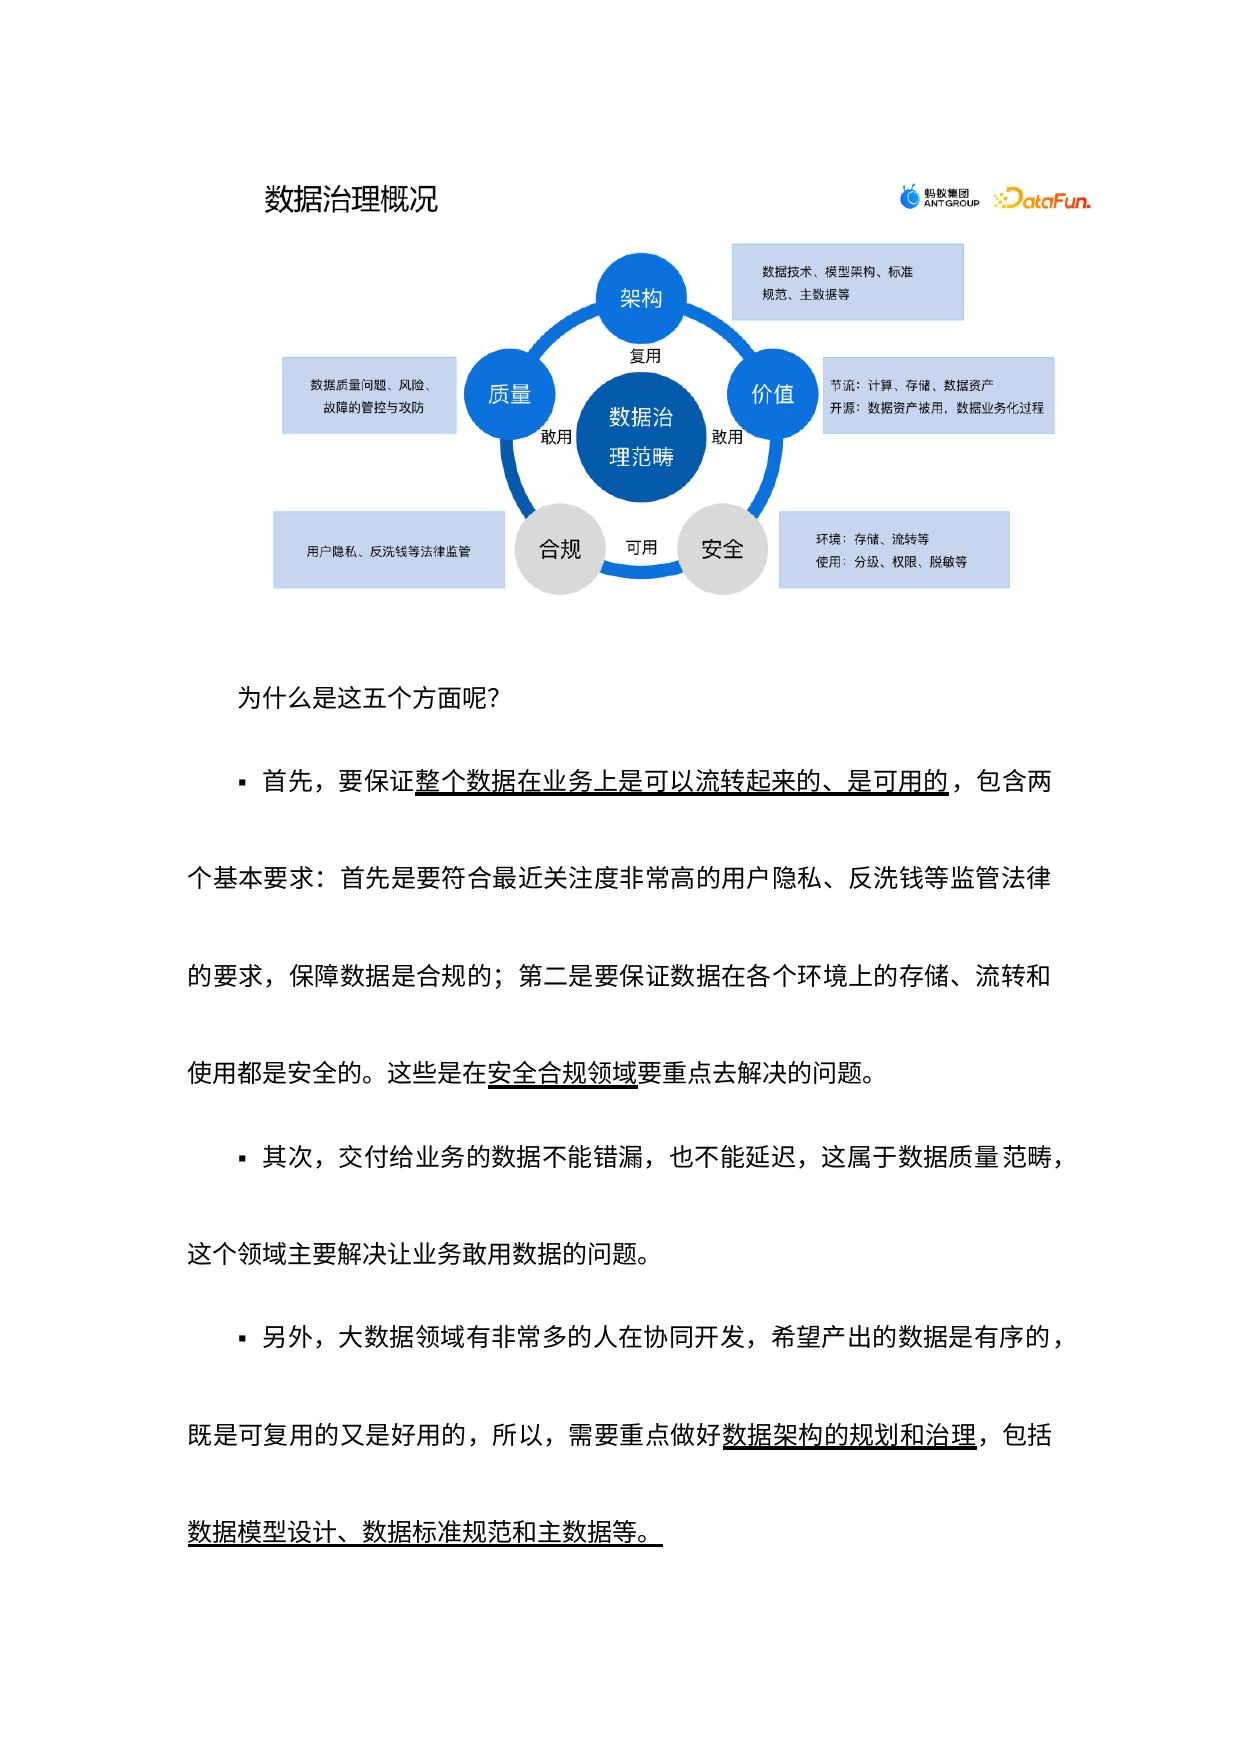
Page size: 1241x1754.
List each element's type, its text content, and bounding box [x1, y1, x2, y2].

list 另外，大数据领域有非常多的人在协同开发，希望产出的数据是有序的，既是可复用的又是好用的，所以，需要重点做好数据架构的规划和治理，包括数据模型设计、数据标准规范和主数据等。 [187, 1303, 1053, 1563]
list 其次，交付给业务的数据不能错漏，也不能延迟，这属于数据质量范畴，这个领域主要解决让业务敢用数据的问题。 [187, 1123, 1053, 1285]
list 首先，要保证整个数据在业务上是可以流转起来的、是可用的，包含两个基本要求：首先是要符合最近关注度非常高的用户隐私、反洗钱等监管法律的要求，保障数据是合规的；第二是要保证数据在各个环境上的存储、流转和使用都是安全的。这些是在安全合规领域要重点去解决的问题。 [187, 747, 1053, 1104]
picture [237, 162, 1103, 649]
text 为什么是这五个方面呢？ [187, 664, 1053, 729]
